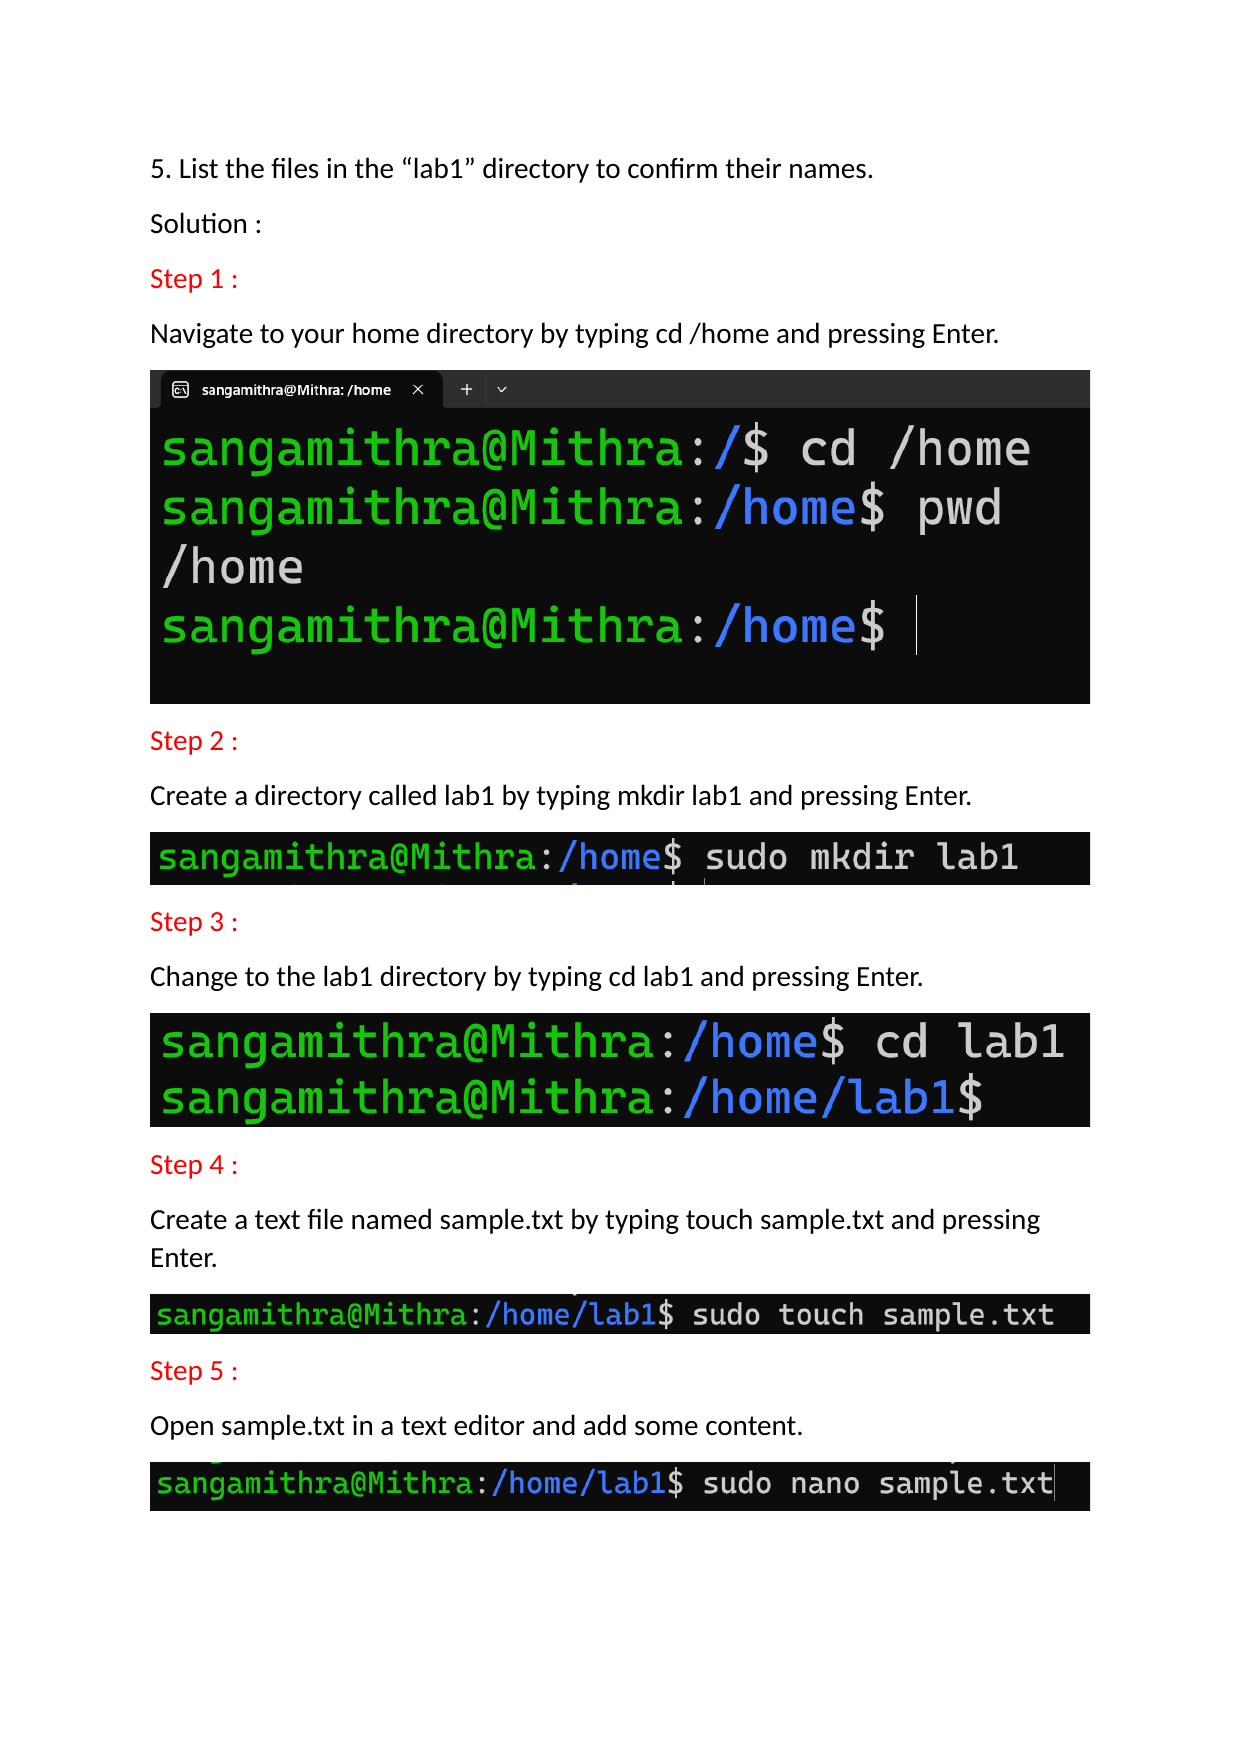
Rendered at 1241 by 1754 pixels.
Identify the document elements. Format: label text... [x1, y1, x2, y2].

text 5. List the files in the “lab1” directory to confirm their names. [150, 150, 1090, 186]
text Step 4 : [150, 1146, 1090, 1181]
picture [150, 1462, 1091, 1511]
picture [150, 1294, 1091, 1334]
text Create a text file named sample.txt by typing touch sample.txt and pressing Enter. [150, 1201, 1090, 1275]
text Solution : [150, 205, 1090, 241]
text Navigate to your home directory by typing cd /home and pressing Enter. [150, 315, 1090, 351]
text Step 2 : [150, 722, 1090, 758]
text Step 1 : [150, 260, 1090, 296]
picture [150, 1013, 1091, 1127]
text Create a directory called lab1 by typing mkdir lab1 and pressing Enter. [150, 777, 1090, 813]
picture [150, 370, 1091, 704]
text Step 3 : [150, 903, 1090, 939]
text Open sample.txt in a text editor and add some content. [150, 1407, 1090, 1443]
text Change to the lab1 directory by typing cd lab1 and pressing Enter. [150, 958, 1090, 994]
text Step 5 : [150, 1352, 1090, 1388]
picture [150, 832, 1091, 885]
